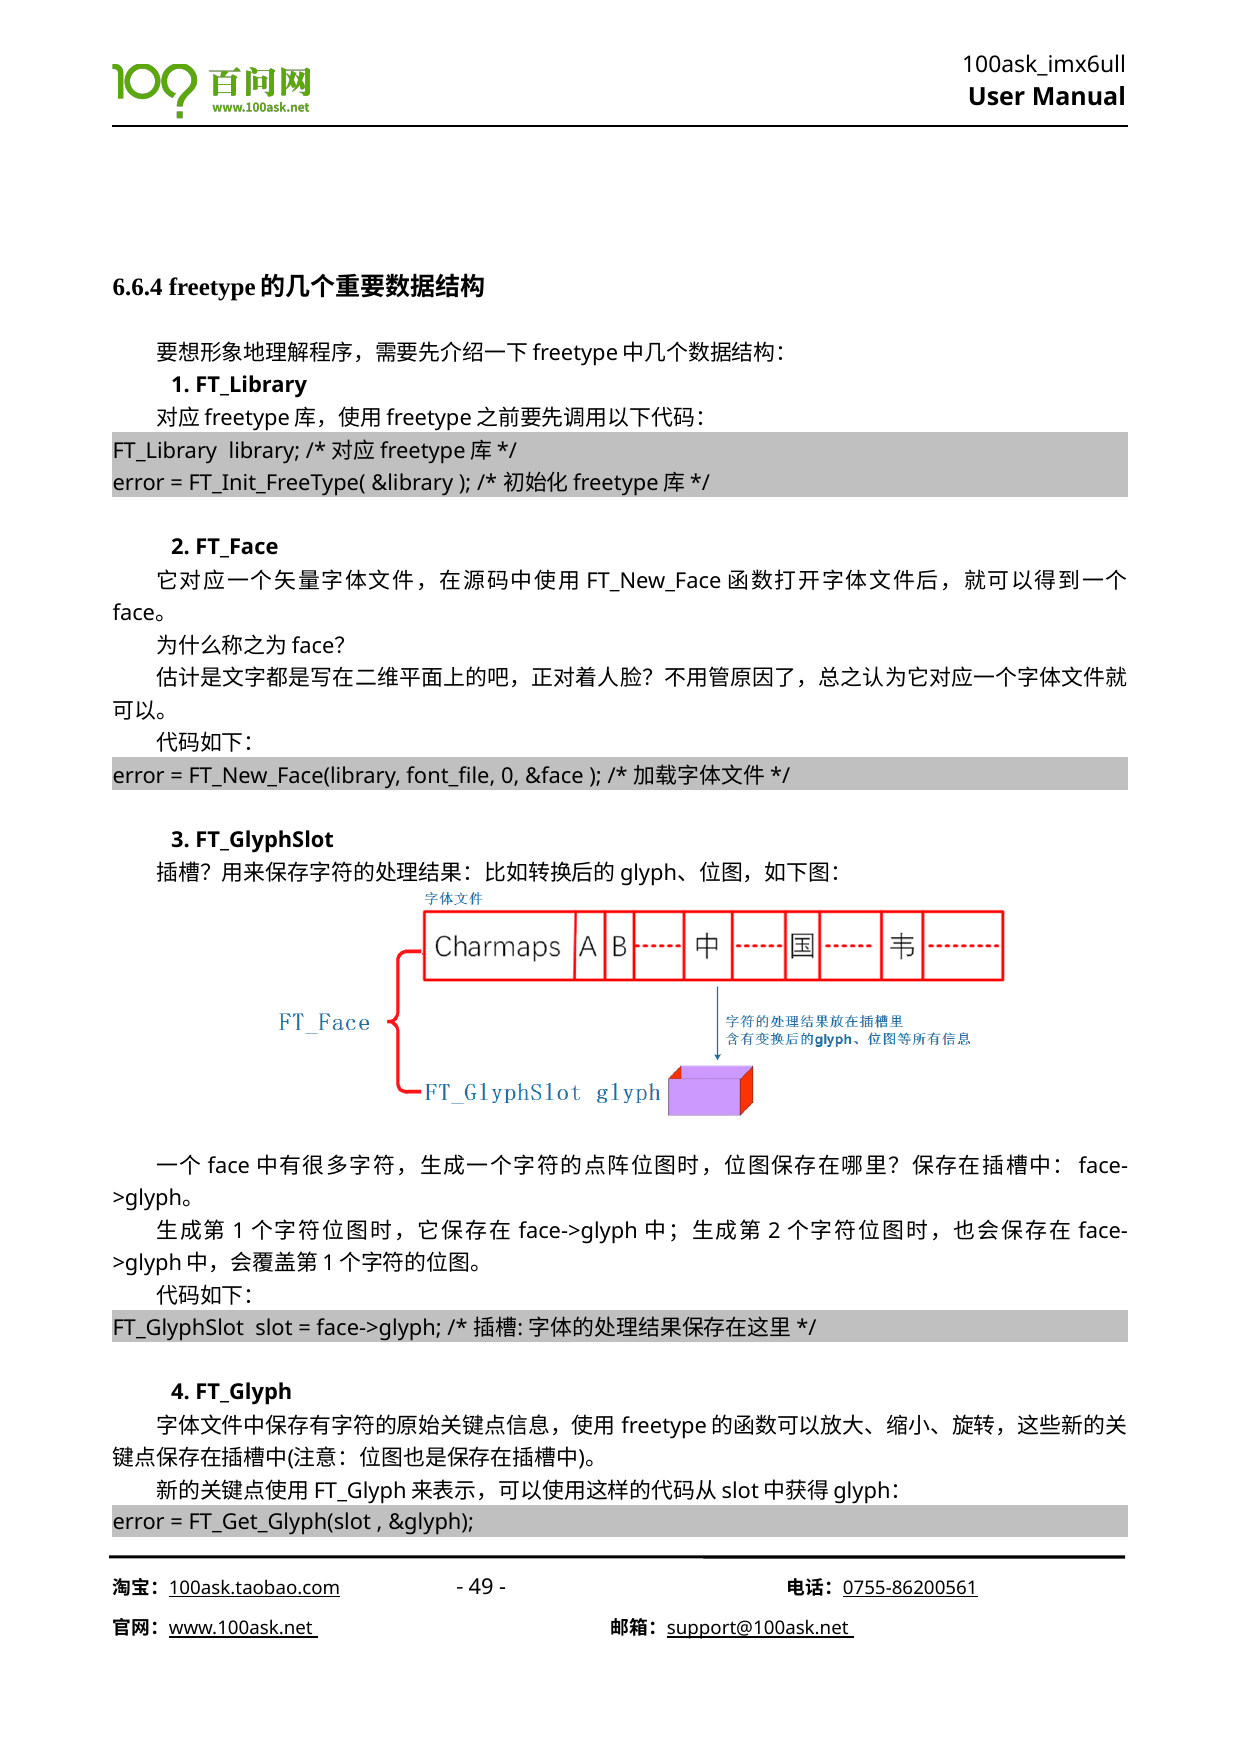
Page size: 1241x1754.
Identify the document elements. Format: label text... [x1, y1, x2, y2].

subtitle 1. FT_Library [112, 367, 1128, 400]
text error = FT_New_Face(library, font_file, 0, &face ); /* 加载字体文件 */ [112, 757, 1128, 790]
subtitle 2. FT_Face [112, 530, 1128, 562]
subtitle 3. FT_GlyphSlot [112, 822, 1128, 855]
text error = FT_Get_Glyph(slot , &glyph); [112, 1505, 1128, 1537]
text 字体文件中保存有字符的原始关键点信息，使用freetype的函数可以放大、缩小、旋转，这些新的关键点保存在插槽中(注意：位图也是保存在插槽中)。 [112, 1407, 1128, 1472]
text 对应freetype库，使用freetype之前要先调用以下代码： [112, 400, 1128, 432]
subtitle 6.6.4 freetype的几个重要数据结构 [112, 252, 1128, 317]
picture [112, 64, 310, 124]
text 它对应一个矢量字体文件，在源码中使用FT_New_Face函数打开字体文件后，就可以得到一个face。 [112, 562, 1128, 627]
text 代码如下： [112, 725, 1128, 757]
text 为什么称之为face？ [112, 627, 1128, 660]
text 要想形象地理解程序，需要先介绍一下freetype中几个数据结构： [112, 335, 1128, 367]
text error = FT_Init_FreeType( &library ); /* 初始化freetype库 */ [112, 465, 1128, 497]
subtitle 4. FT_Glyph [112, 1375, 1128, 1407]
text FT_Library library; /* 对应freetype库 */ [112, 432, 1128, 465]
text FT_GlyphSlot slot = face->glyph; /* 插槽: 字体的处理结果保存在这里 */ [112, 1310, 1128, 1342]
text 新的关键点使用FT_Glyph来表示，可以使用这样的代码从slot中获得glyph： [112, 1472, 1128, 1505]
text 代码如下： [112, 1277, 1128, 1310]
text 生成第1个字符位图时，它保存在face->glyph中；生成第2个字符位图时，也会保存在face->glyph中，会覆盖第1个字符的位图。 [112, 1212, 1128, 1277]
text 估计是文字都是写在二维平面上的吧，正对着人脸？不用管原因了，总之认为它对应一个字体文件就可以。 [112, 660, 1128, 725]
text 插槽？用来保存字符的处理结果：比如转换后的glyph、位图，如下图： [112, 855, 1128, 887]
picture [277, 887, 1007, 1118]
text 一个face中有很多字符，生成一个字符的点阵位图时，位图保存在哪里？保存在插槽中：face->glyph。 [112, 1147, 1128, 1212]
